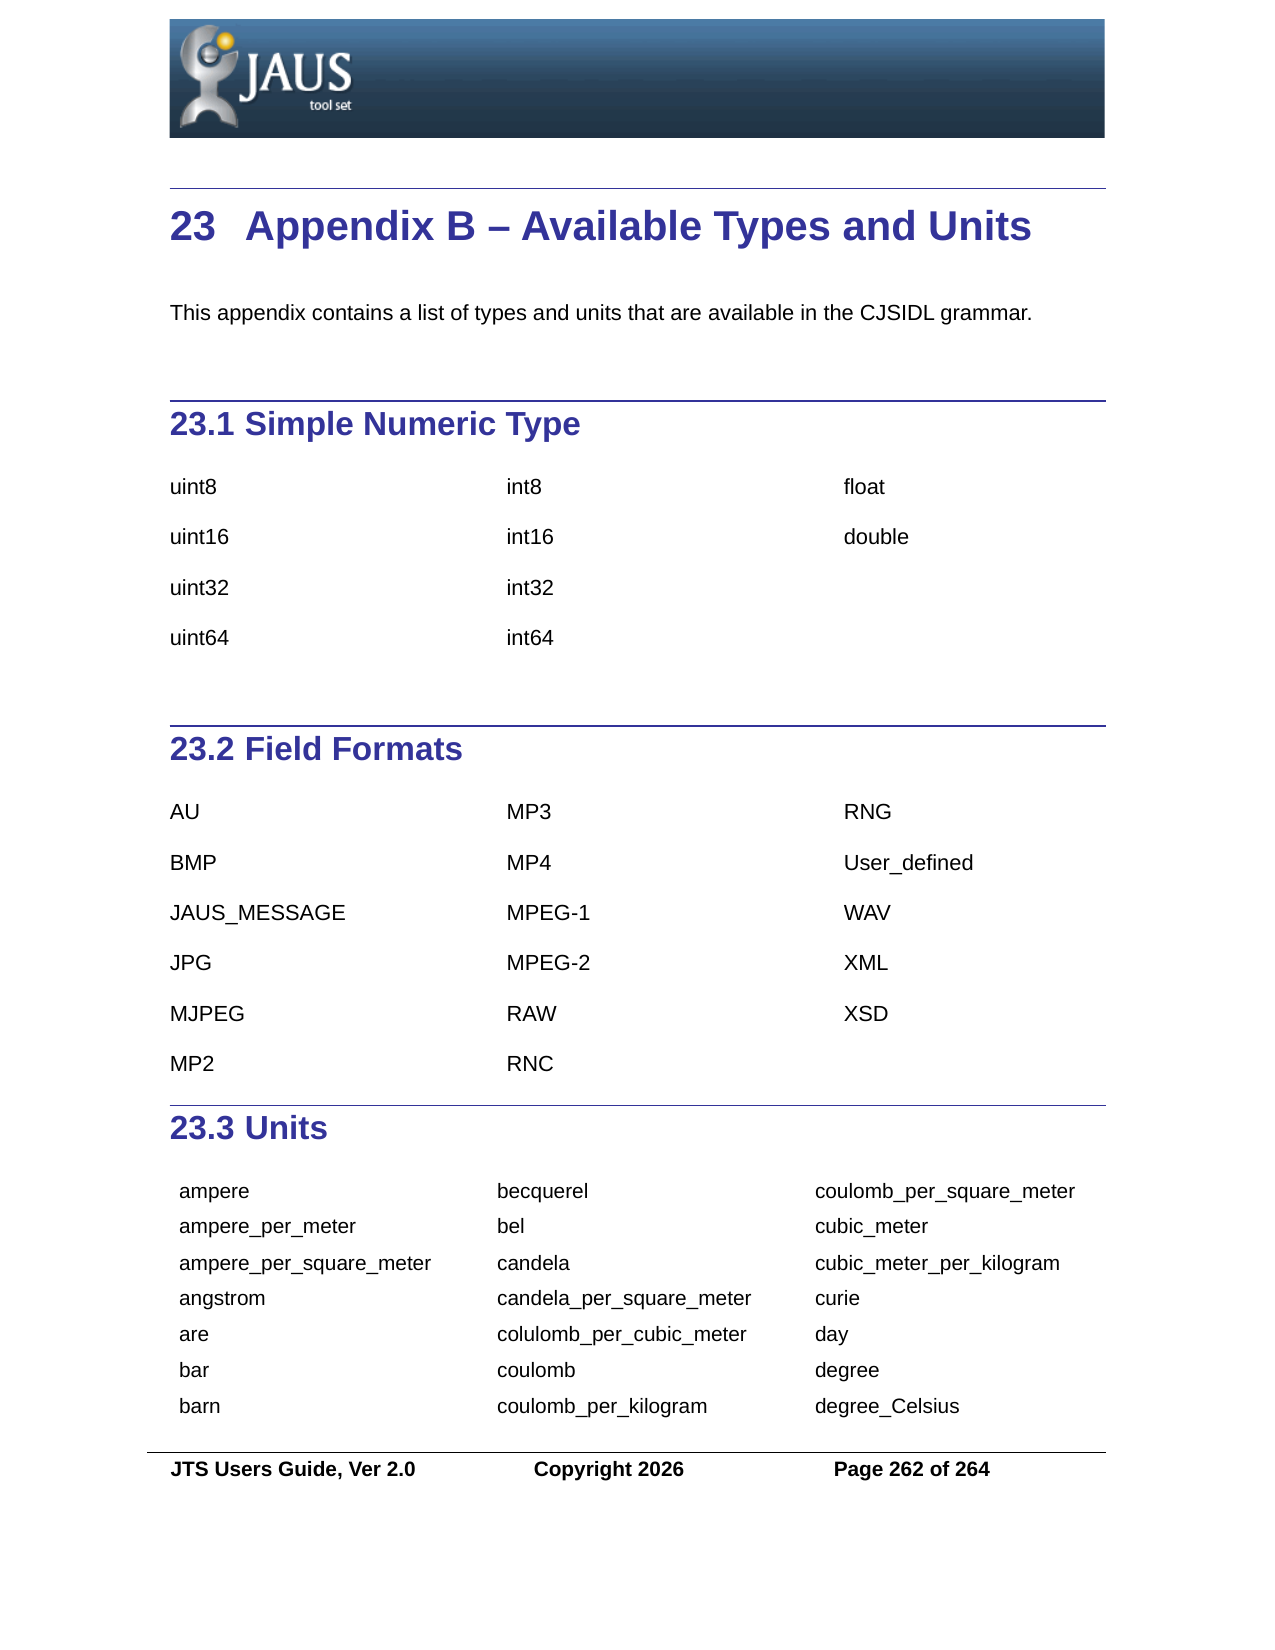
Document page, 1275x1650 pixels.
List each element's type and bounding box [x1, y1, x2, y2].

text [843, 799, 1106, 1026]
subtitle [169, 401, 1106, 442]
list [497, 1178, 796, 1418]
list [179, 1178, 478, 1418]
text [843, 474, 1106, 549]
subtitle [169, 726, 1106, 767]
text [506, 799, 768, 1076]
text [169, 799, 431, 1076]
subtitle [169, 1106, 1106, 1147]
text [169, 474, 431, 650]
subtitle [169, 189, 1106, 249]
picture [169, 19, 1105, 138]
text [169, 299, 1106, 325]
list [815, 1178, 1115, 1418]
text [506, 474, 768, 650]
